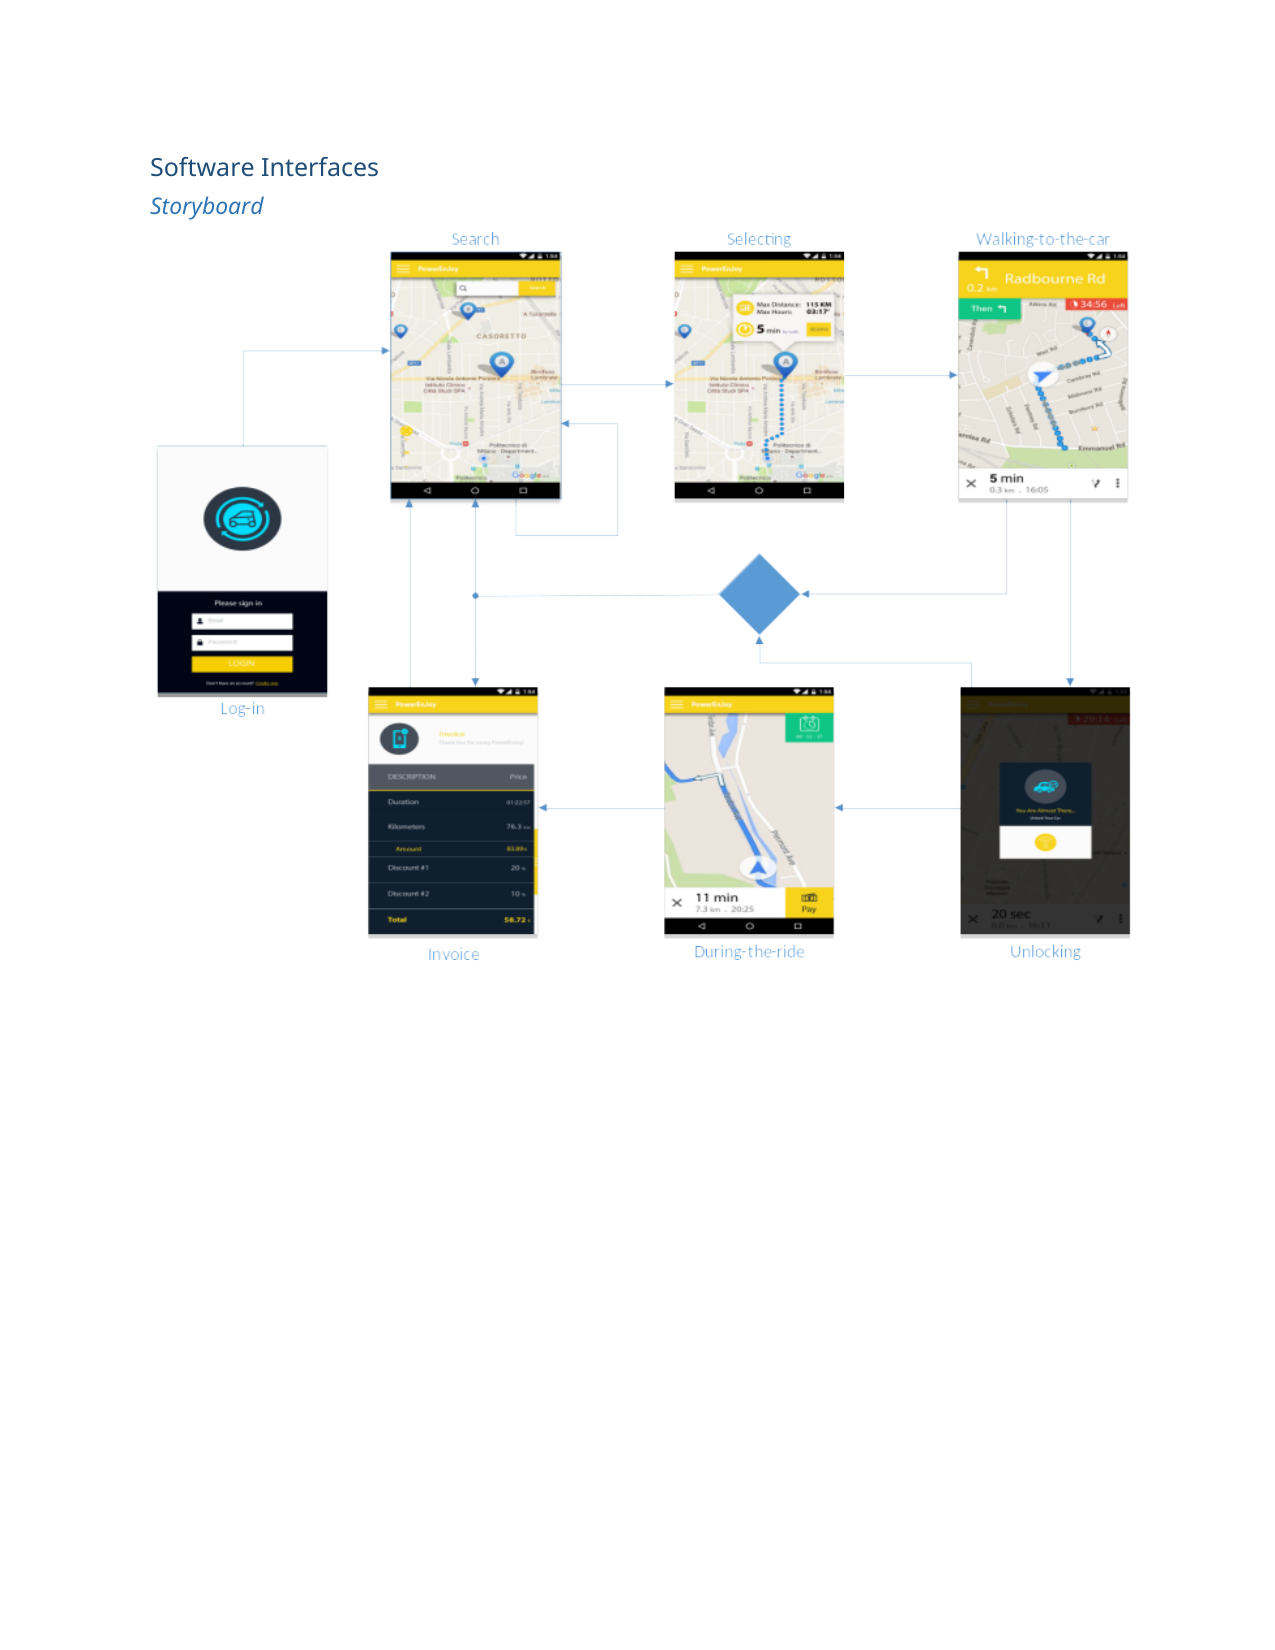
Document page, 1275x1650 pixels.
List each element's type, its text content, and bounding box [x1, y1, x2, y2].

subtitle Storyboard [150, 190, 1125, 221]
subtitle Software Interfaces [150, 150, 1125, 184]
